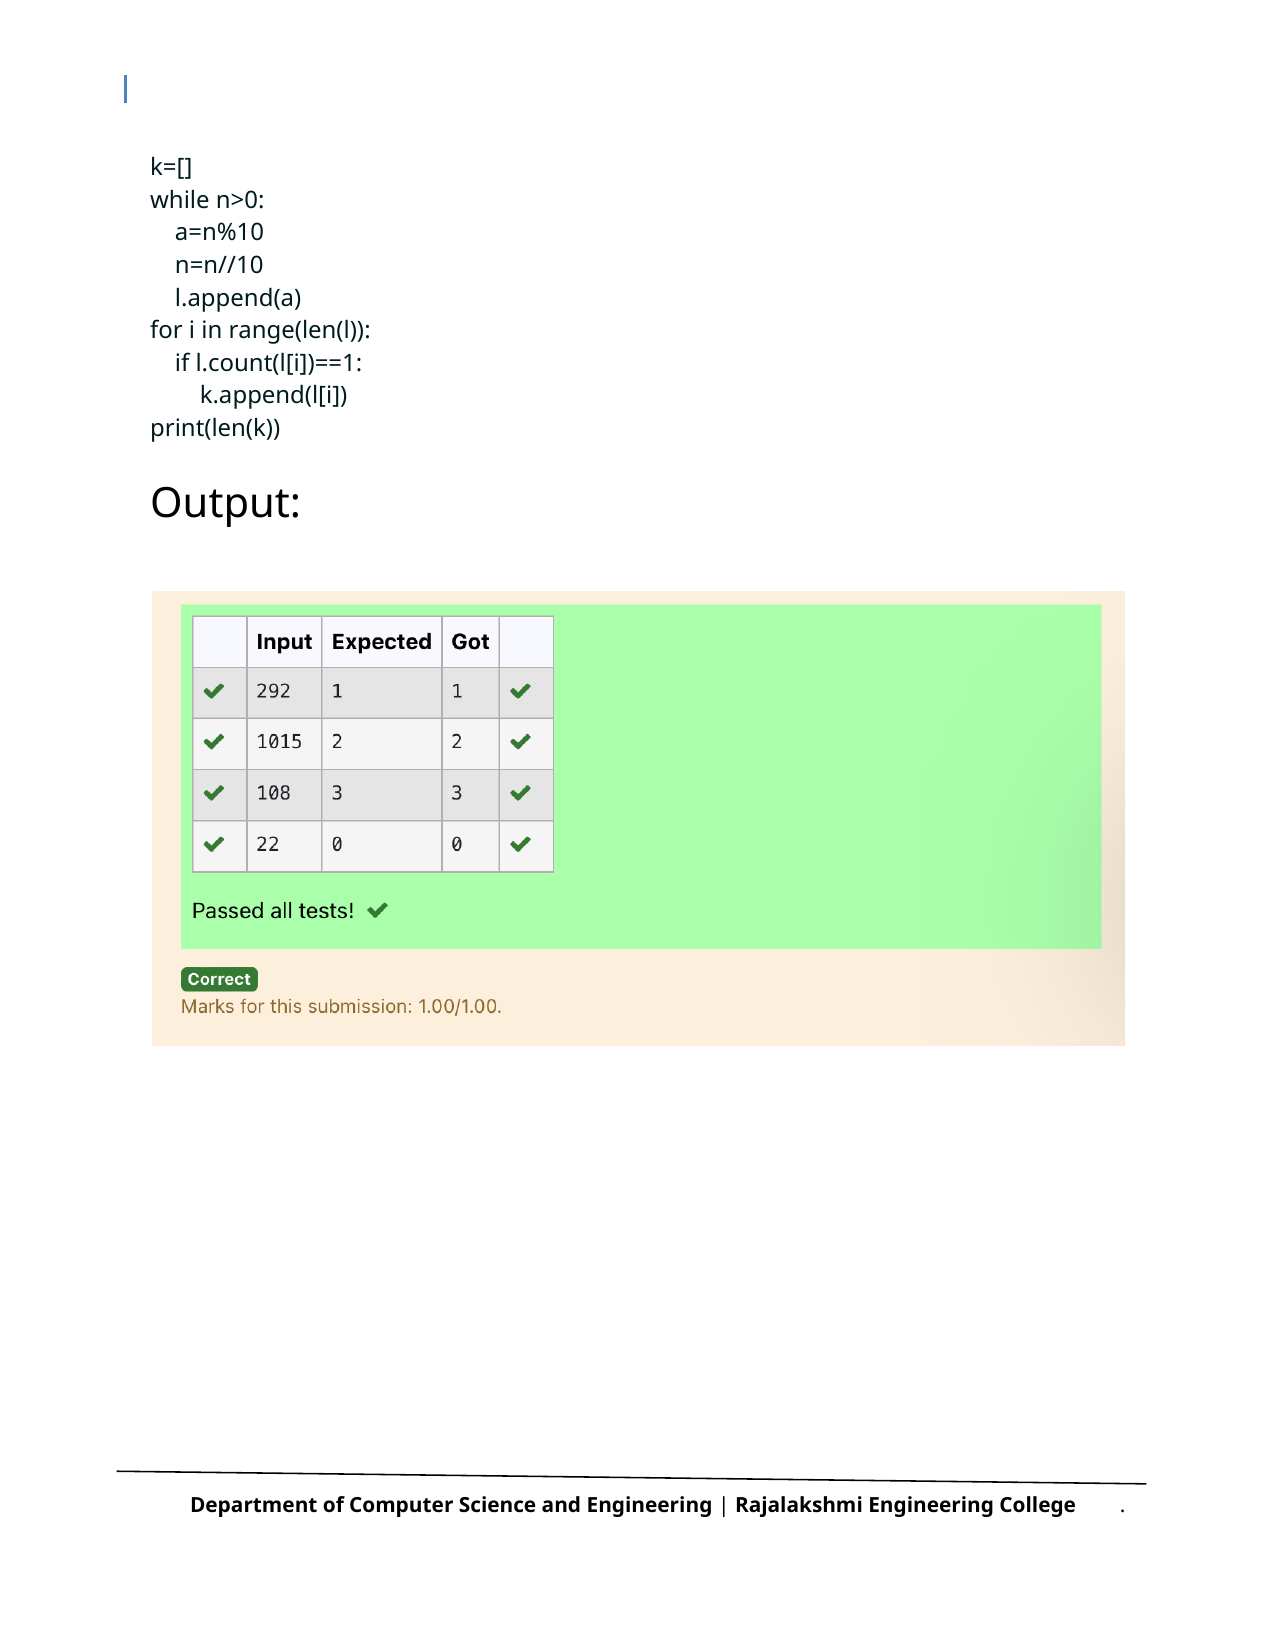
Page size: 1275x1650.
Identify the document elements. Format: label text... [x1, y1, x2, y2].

picture [150, 591, 1125, 1046]
text while n>0: [150, 183, 1125, 215]
text Output: [150, 473, 1125, 529]
text a=n%10 [150, 215, 1125, 248]
text l.append(a) [150, 280, 1125, 313]
text for i in range(len(l)): [150, 313, 1125, 346]
text print(len(k)) [150, 411, 1125, 443]
text k=[] [150, 150, 1125, 183]
text k.append(l[i]) [150, 378, 1125, 411]
text if l.count(l[i])==1: [150, 346, 1125, 378]
text n=n//10 [150, 248, 1125, 280]
